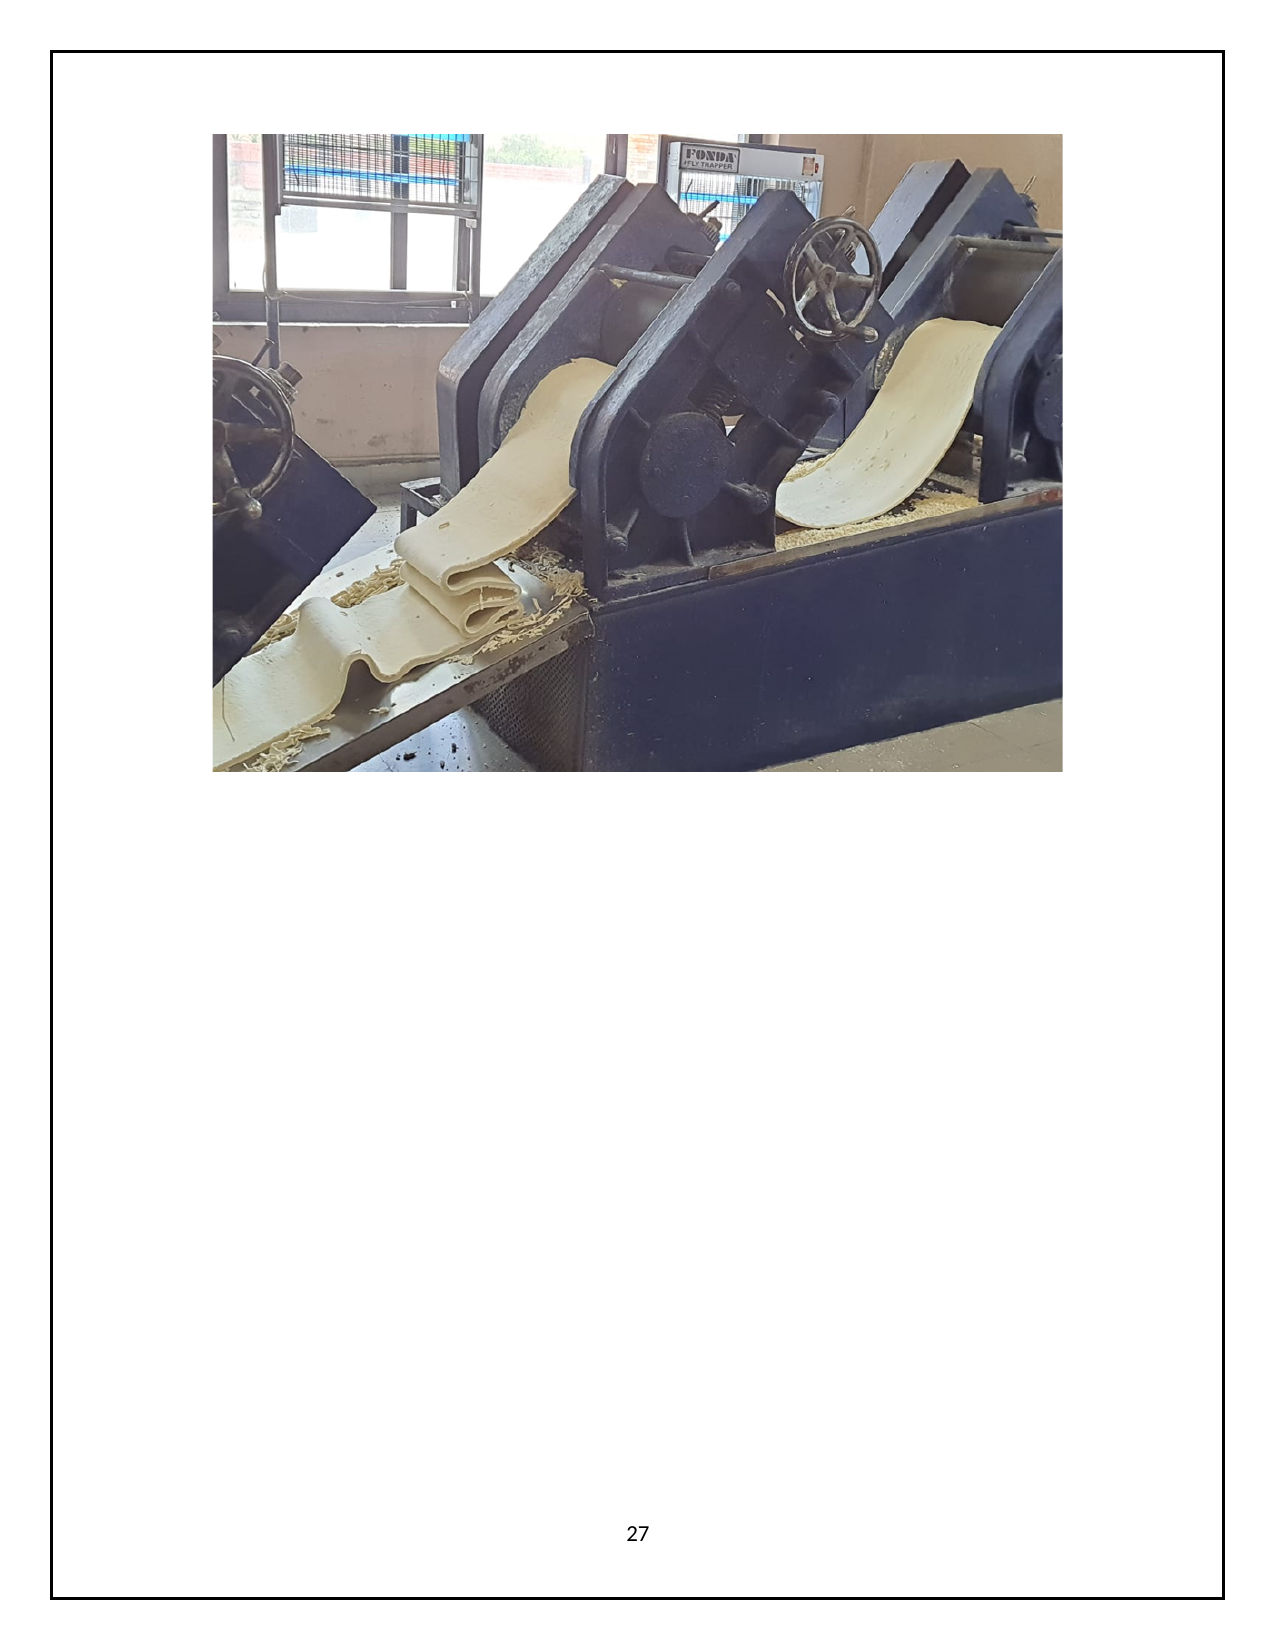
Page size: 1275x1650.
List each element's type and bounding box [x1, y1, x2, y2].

picture [212, 134, 1063, 772]
